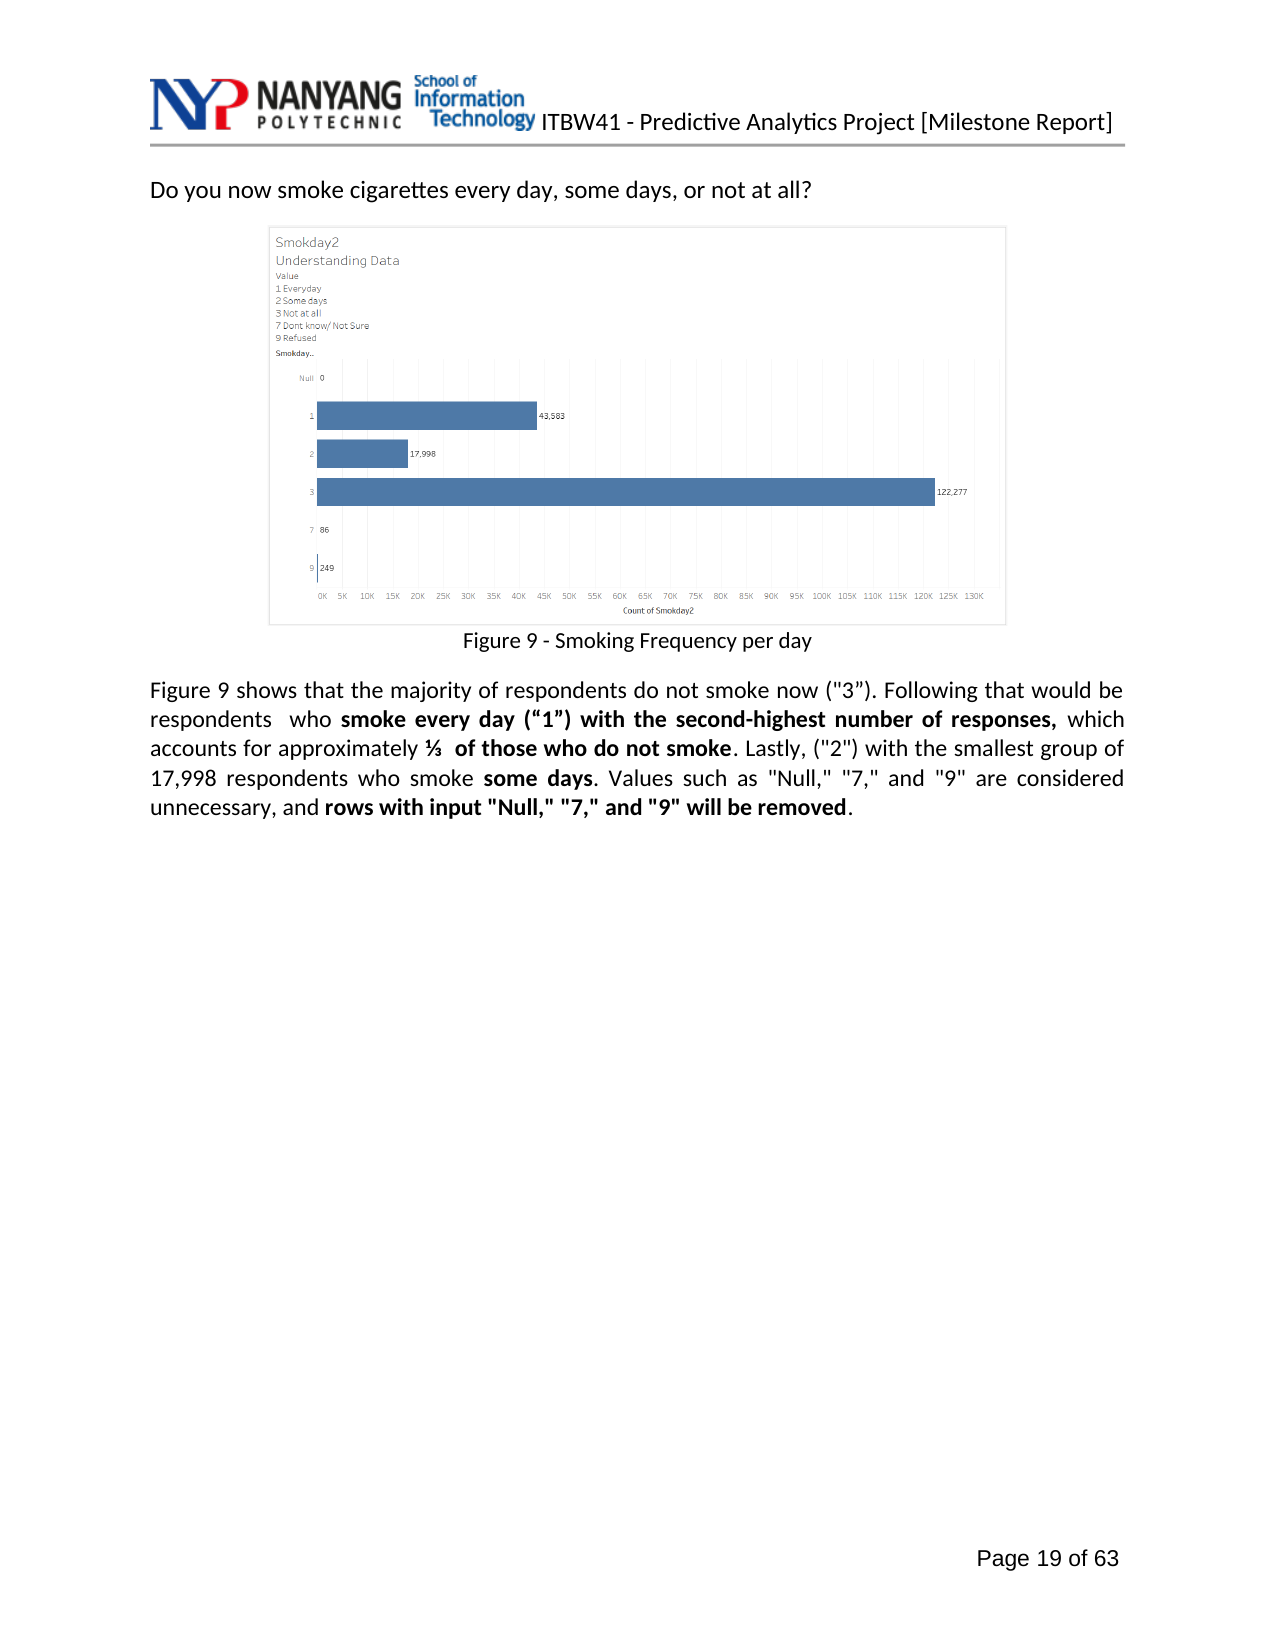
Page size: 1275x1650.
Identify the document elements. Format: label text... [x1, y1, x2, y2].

picture [267, 225, 1008, 626]
text Figure 9 - Smoking Frequency per day [150, 626, 1125, 654]
text Figure 9 shows that the majority of respondents do not smoke now ("3”). Following that would be respondents who smoke every day (“1”) with the second-highest number of responses, which accounts for approximately ⅓ of those who do not smoke. Lastly, ("2") with the smallest group of 17,998 respondents who smoke some days. Values such as "Null," "7," and "9" are considered unnecessary, and rows with input "Null," "7," and "9" will be removed. [150, 675, 1125, 821]
text Do you now smoke cigarettes every day, some days, or not at all? [150, 174, 1125, 204]
picture [150, 75, 536, 131]
